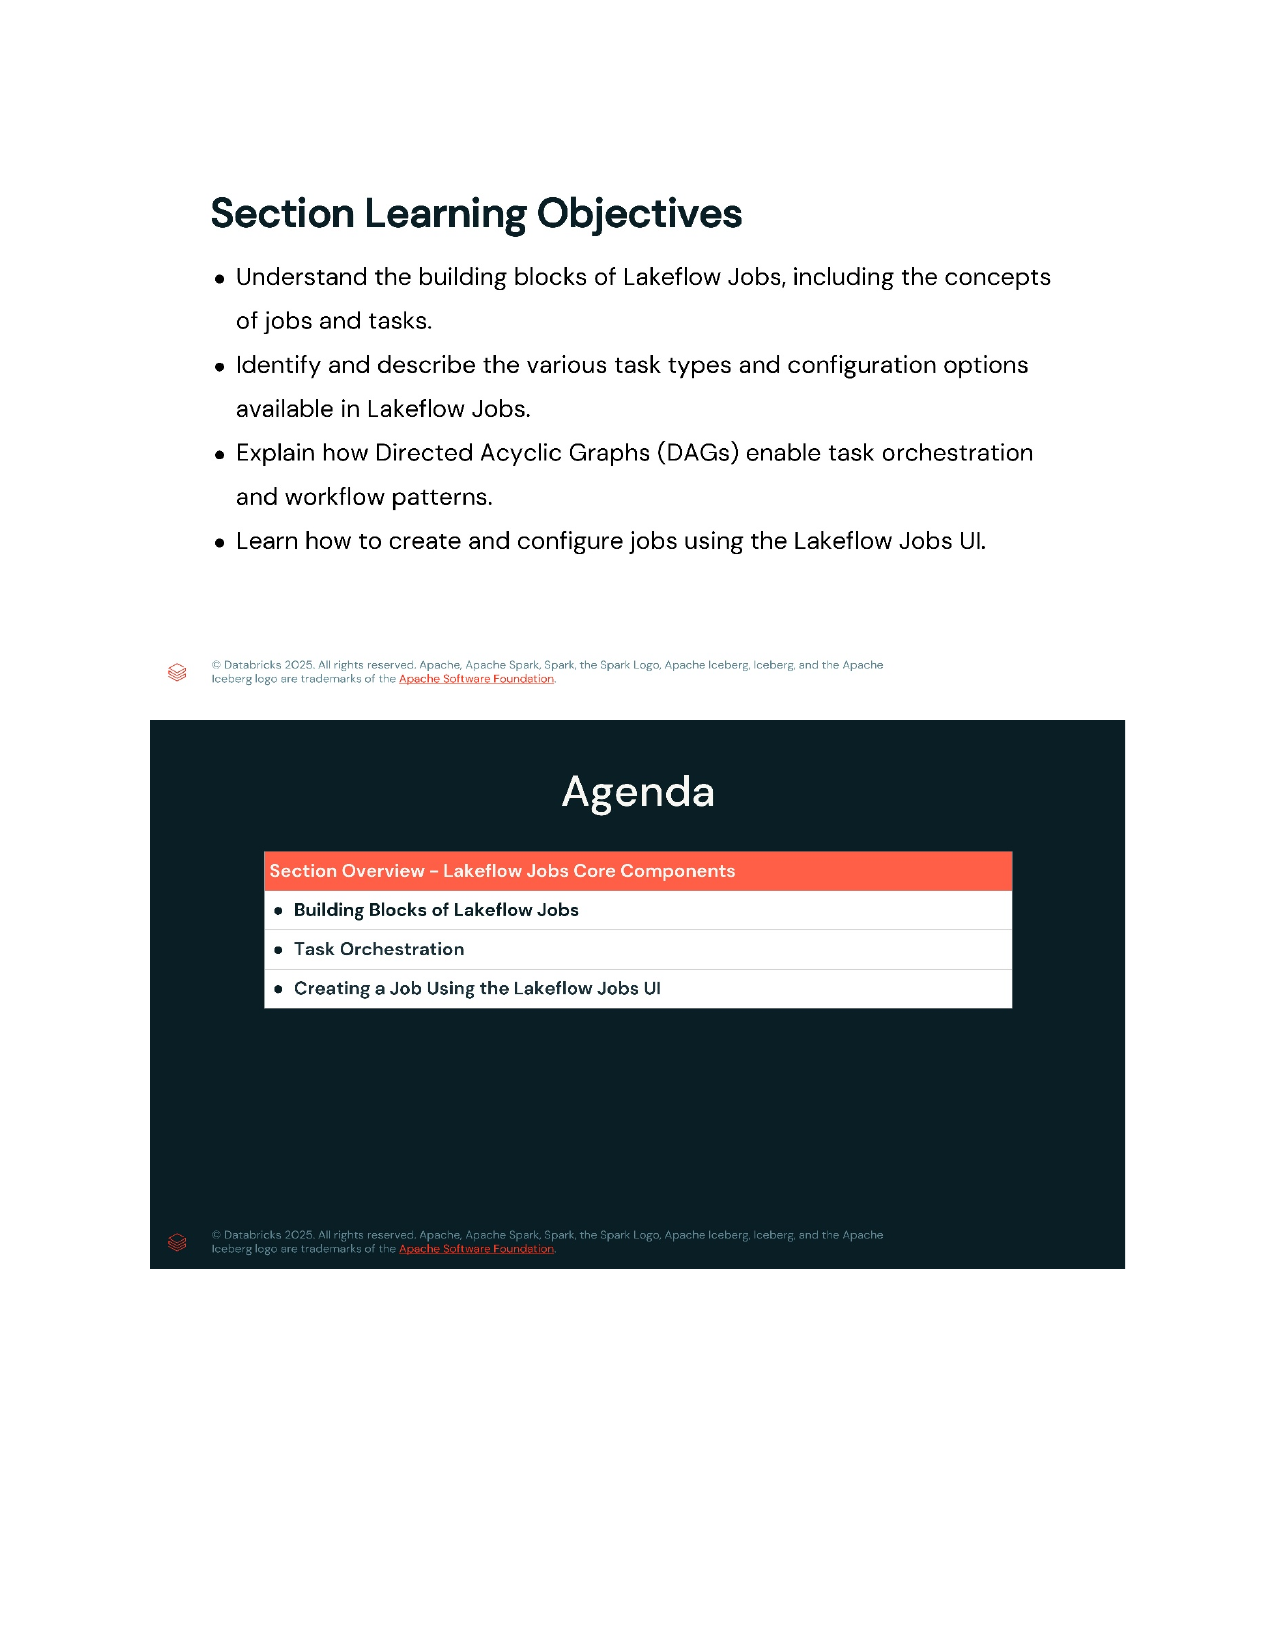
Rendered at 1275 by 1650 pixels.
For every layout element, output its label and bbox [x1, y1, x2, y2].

picture [150, 150, 1125, 699]
picture [150, 720, 1125, 1269]
